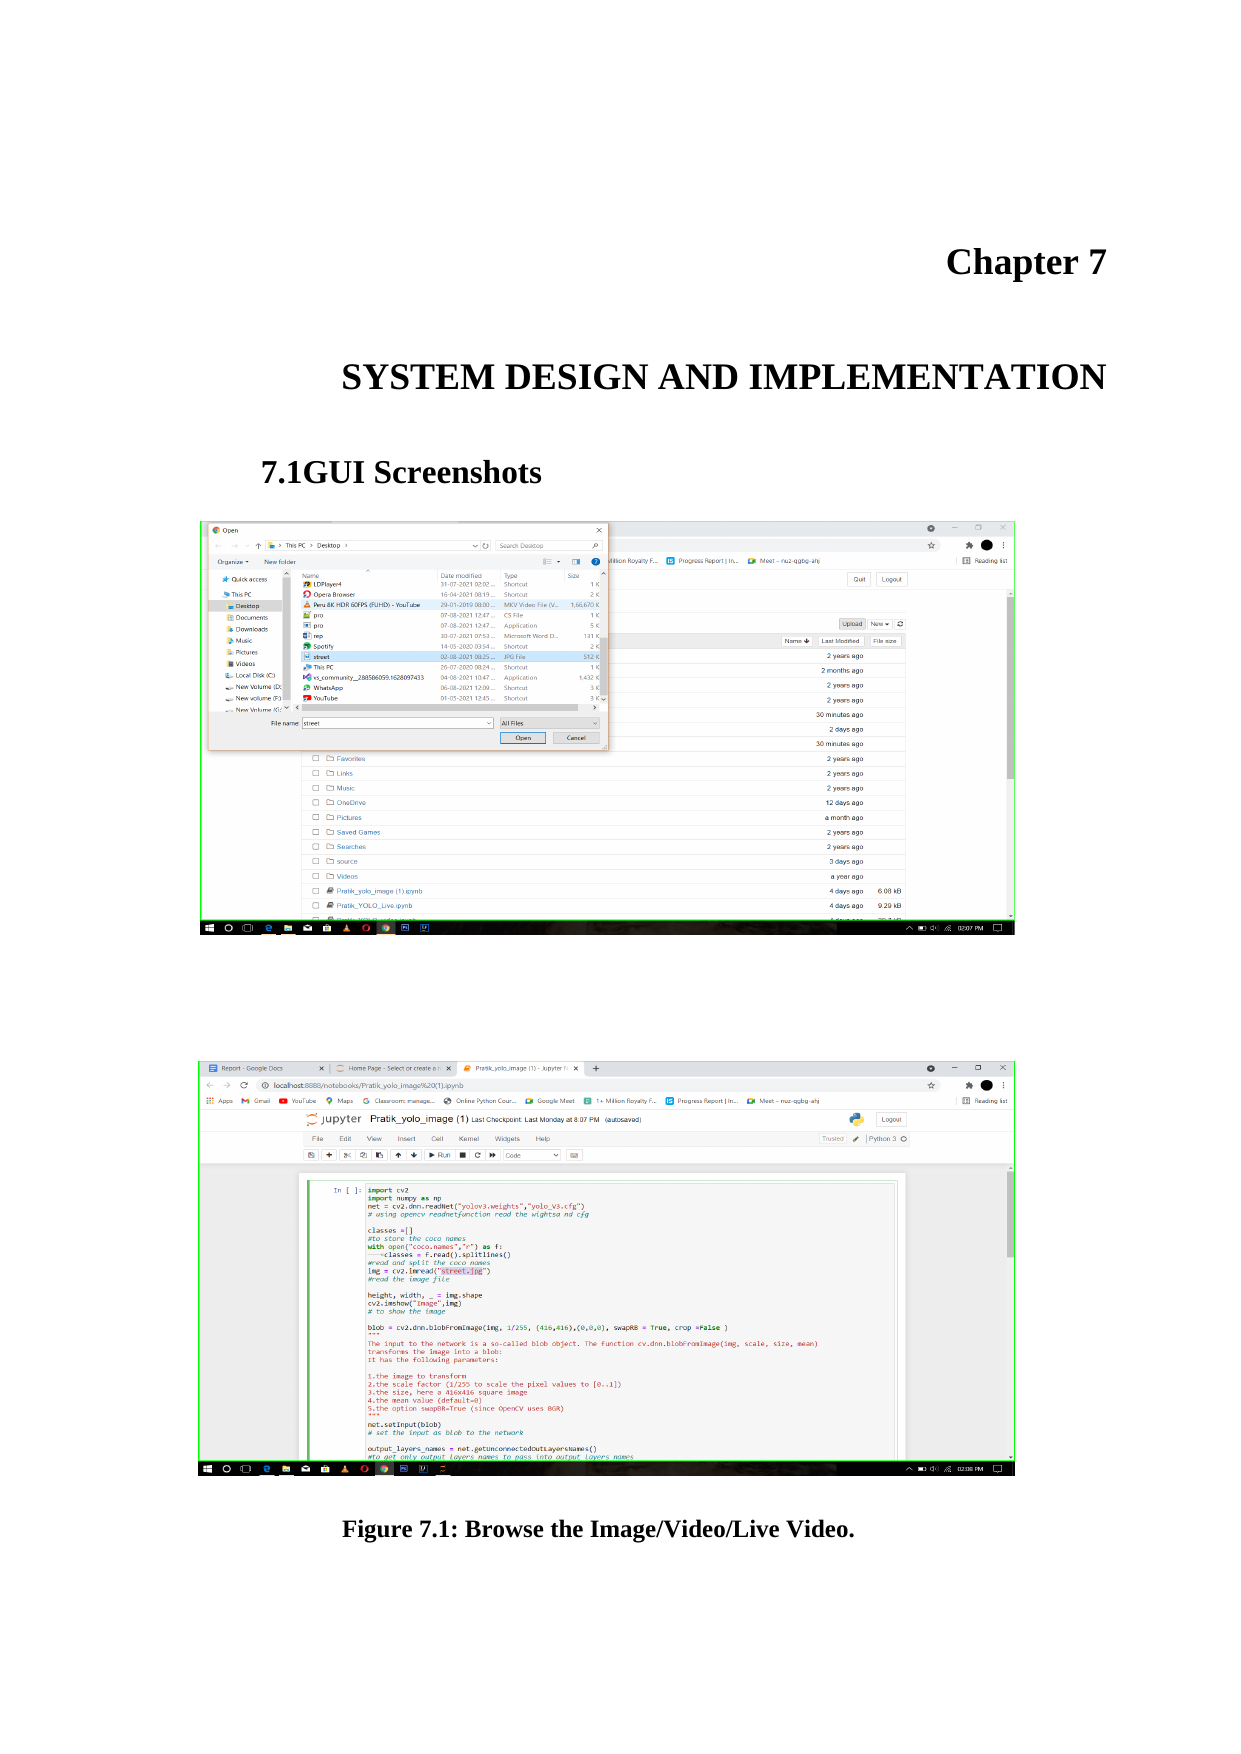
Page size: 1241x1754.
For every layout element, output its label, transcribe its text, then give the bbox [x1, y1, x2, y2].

subtitle SYSTEM DESIGN AND IMPLEMENTATION [192, 354, 1107, 397]
text 7.1GUI Screenshots [254, 452, 1107, 490]
text Figure 7.1: Browse the Image/Video/Live Video. [192, 1514, 1107, 1543]
picture [200, 521, 1015, 935]
picture [198, 1061, 1015, 1476]
text Chapter 7 [229, 240, 1107, 283]
